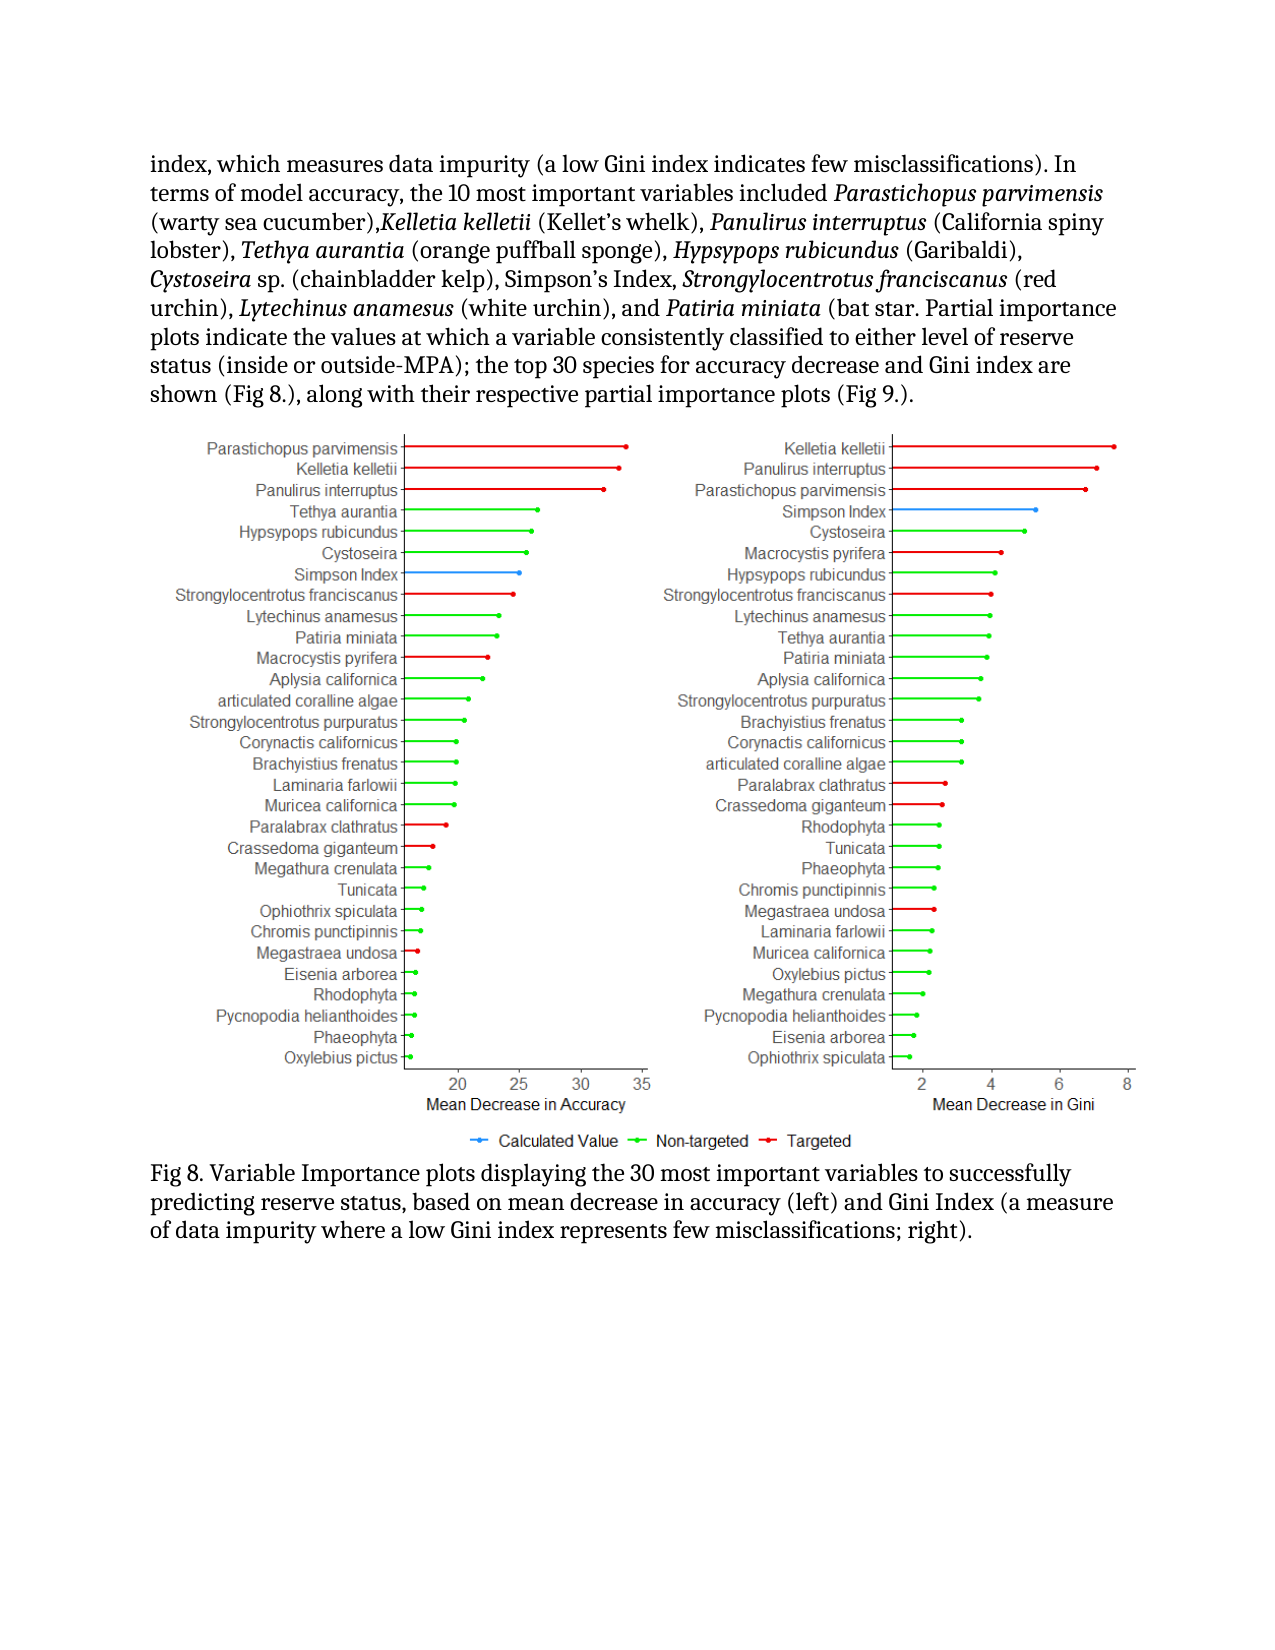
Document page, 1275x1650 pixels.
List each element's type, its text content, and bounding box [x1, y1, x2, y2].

picture [168, 427, 1144, 1159]
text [150, 150, 1125, 409]
